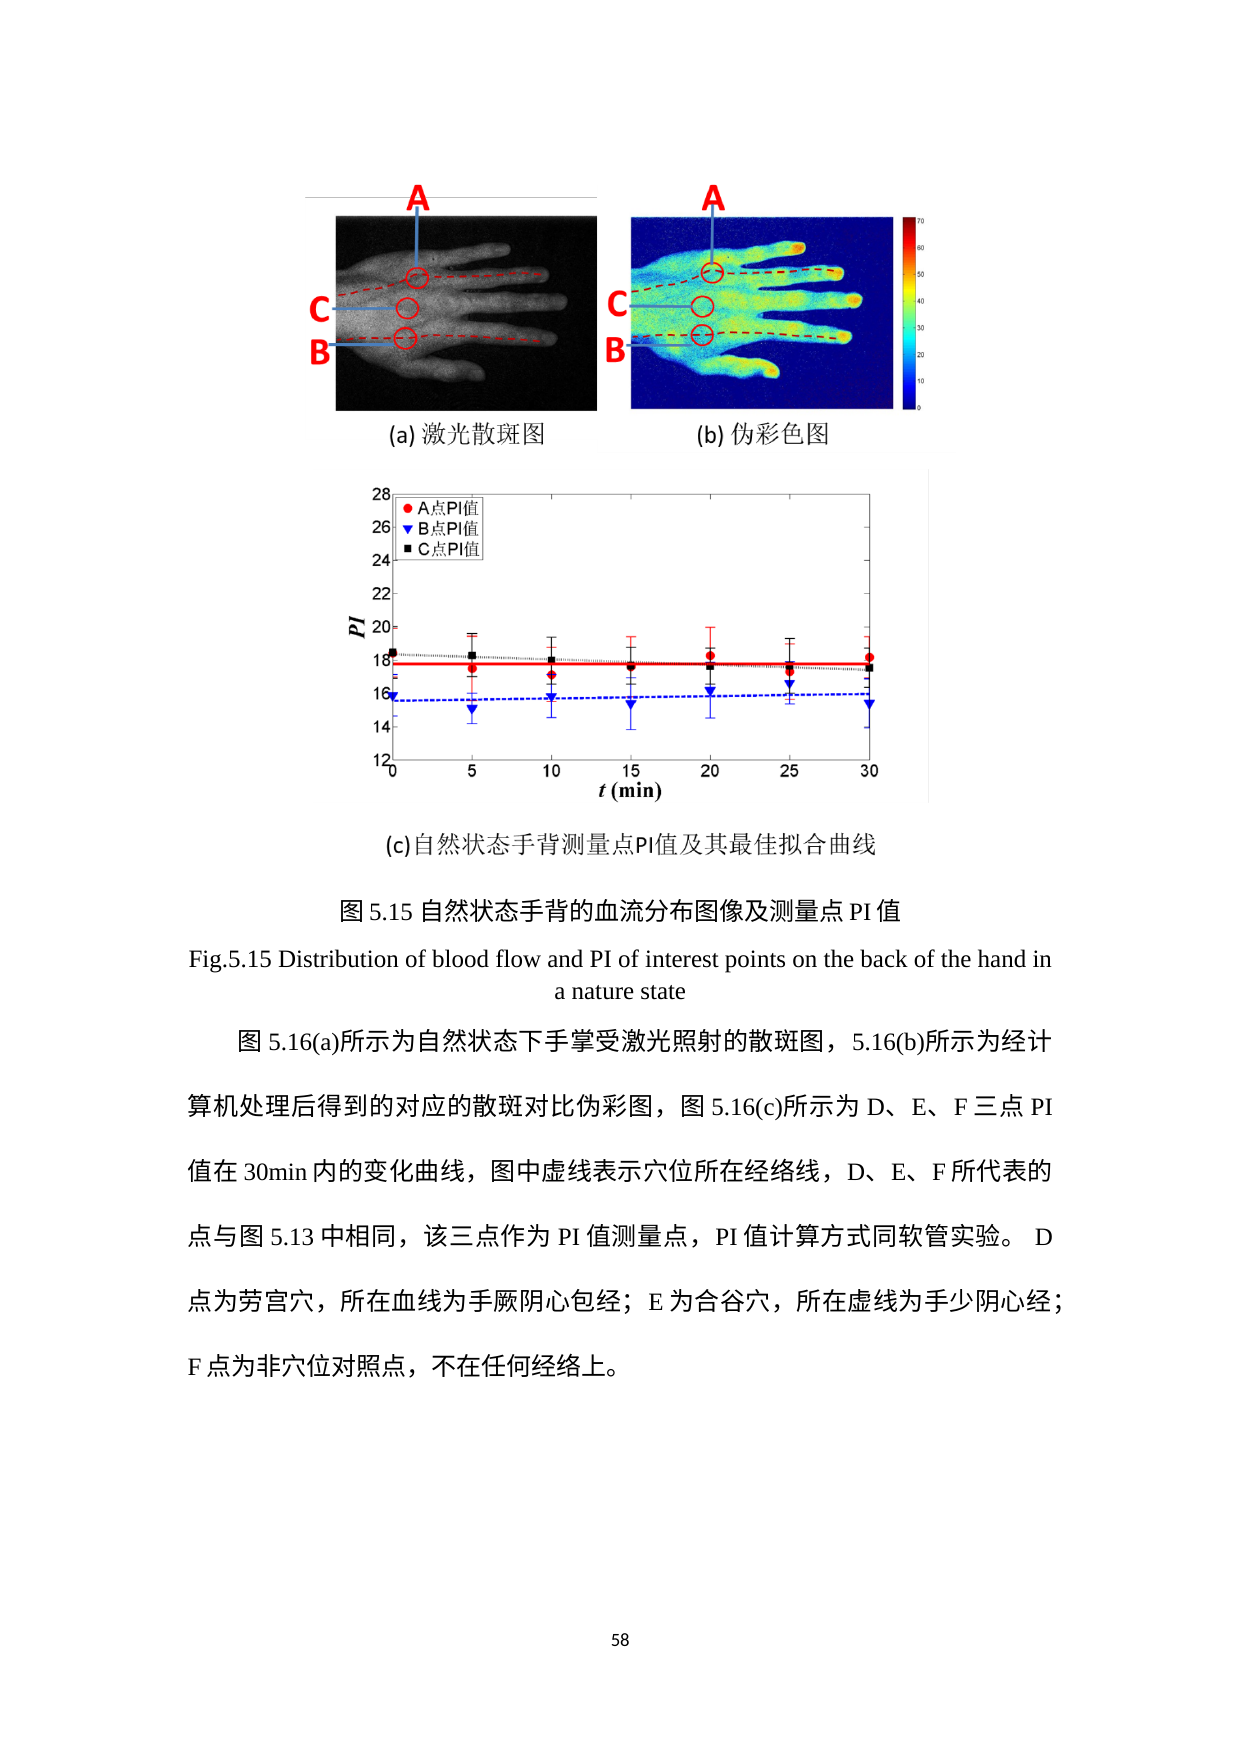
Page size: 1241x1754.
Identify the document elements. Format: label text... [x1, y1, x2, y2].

text 图5.16(a)所示为自然状态下手掌受激光照射的散斑图，5.16(b)所示为经计算机处理后得到的对应的散斑对比伪彩图，图5.16(c)所示为D、E、F三点PI值在30min内的变化曲线，图中虚线表示穴位所在经络线，D、E、F所代表的点与图5.13中相同，该三点作为PI值测量点，PI值计算方式同软管实验。 D点为劳宫穴，所在血线为手厥阴心包经；E为合谷穴，所在虚线为手少阴心经；F点为非穴位对照点，不在任何经络上。 [187, 1007, 1053, 1397]
text Fig.5.15 Distribution of blood flow and PI of interest points on the back of the hand in a nature state [187, 942, 1053, 1007]
picture [284, 162, 956, 874]
text 图5.15 自然状态手背的血流分布图像及测量点PI值 [187, 877, 1053, 942]
